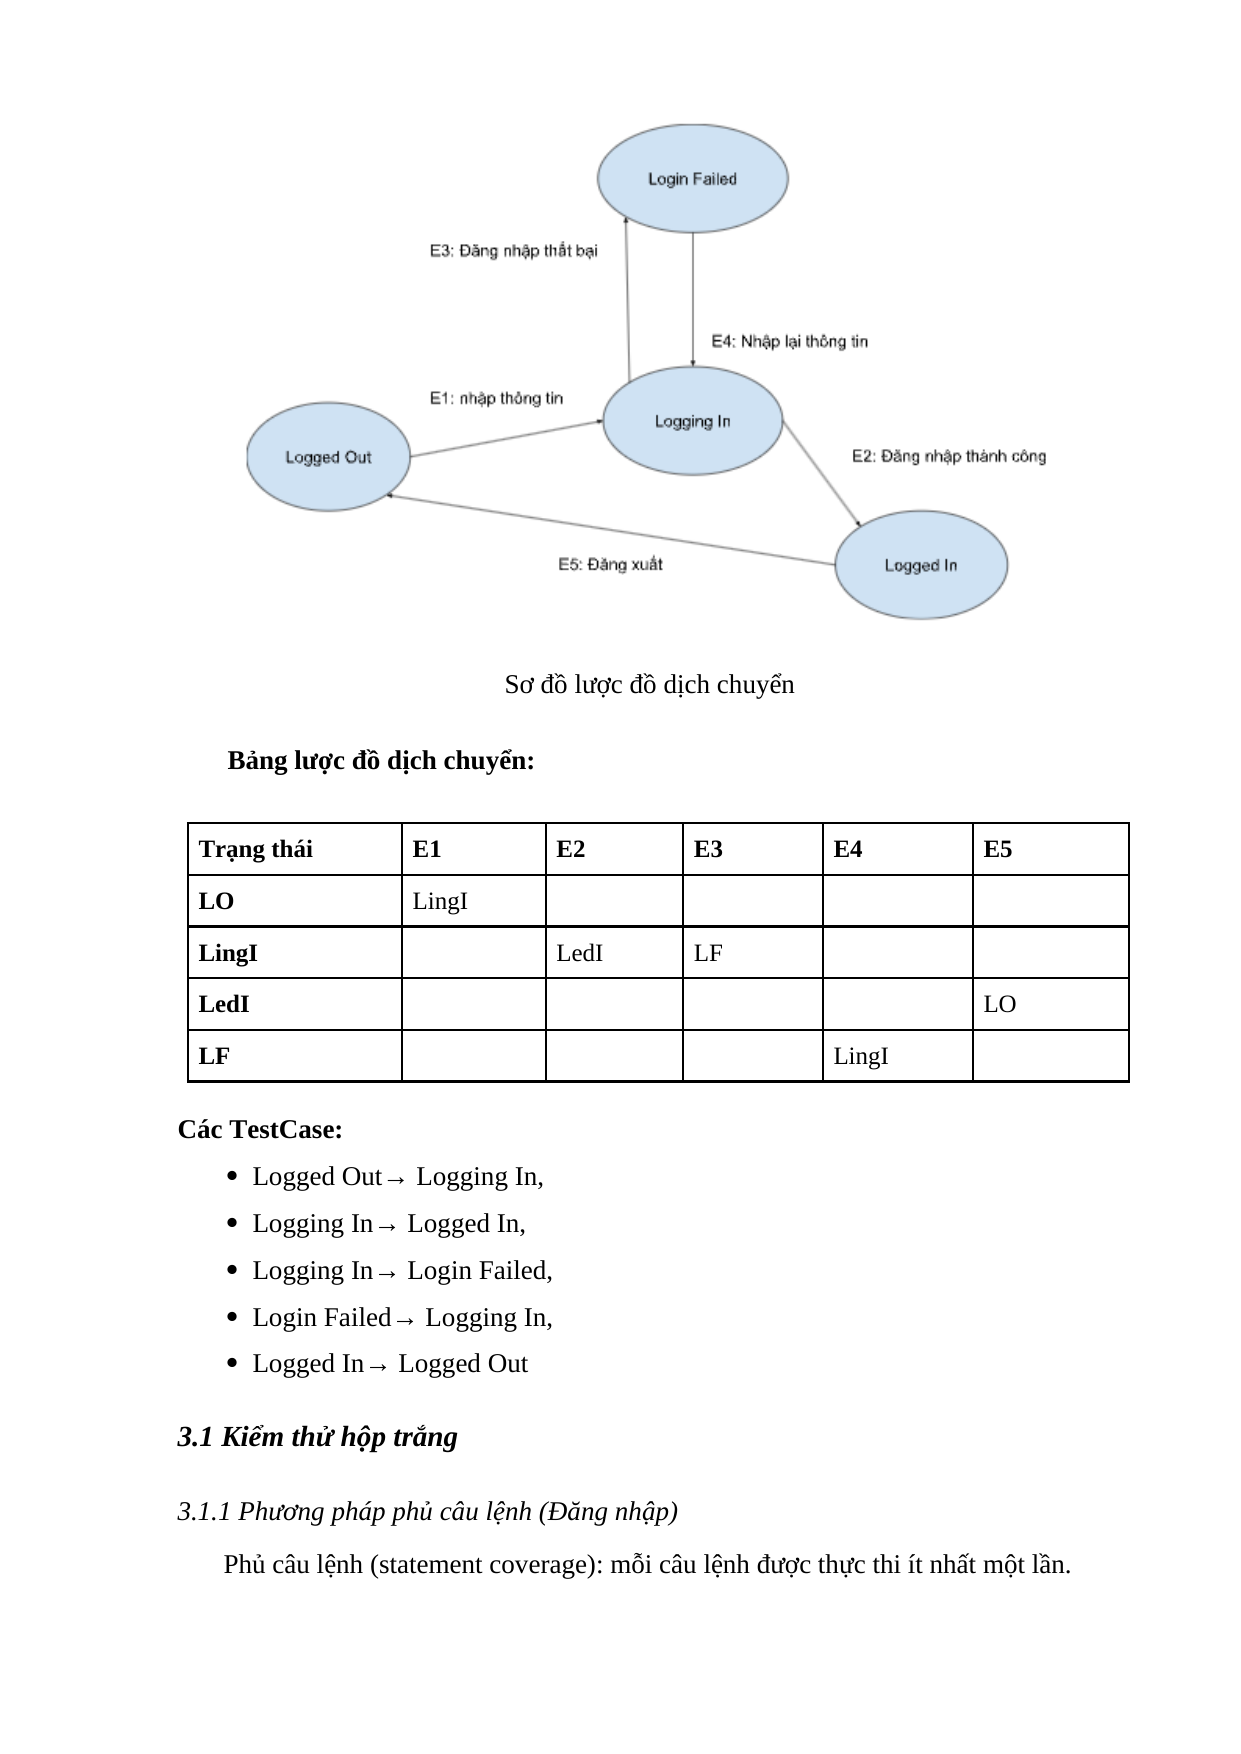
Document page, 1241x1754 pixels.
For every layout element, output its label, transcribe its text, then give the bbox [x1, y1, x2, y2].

table_header E5 [974, 824, 1128, 874]
list Logging In→ Login Failed, [227, 1254, 1122, 1285]
table_cell LO [189, 876, 401, 925]
table_cell [403, 1031, 545, 1080]
text Bảng lược đồ dịch chuyển: [227, 744, 1122, 775]
list Logged Out→ Logging In, [227, 1160, 1122, 1191]
table_cell [974, 1031, 1128, 1080]
list Phủ câu lệnh (statement coverage): mỗi câu lệnh được thực thi ít nhất một lần. [223, 1548, 1122, 1579]
text Các TestCase: [177, 837, 1122, 1144]
table_header E2 [547, 824, 682, 874]
table_cell LingI [824, 1031, 972, 1080]
table_cell LedI [189, 979, 401, 1029]
table_cell [684, 1031, 822, 1080]
table_header E3 [684, 824, 822, 874]
table_cell [403, 928, 545, 977]
table_cell [547, 1031, 682, 1080]
table_cell LingI [403, 876, 545, 925]
table_cell [824, 928, 972, 977]
subtitle 3.1 Kiểm thử hộp trắng [177, 1419, 1122, 1453]
table_cell LingI [189, 928, 401, 977]
table_cell [684, 876, 822, 925]
list Logging In→ Logged In, [227, 1207, 1122, 1238]
table_cell [824, 979, 972, 1029]
table_cell [547, 876, 682, 925]
table_cell LO [974, 979, 1128, 1029]
table_cell [974, 876, 1128, 925]
table_cell [403, 979, 545, 1029]
text Sơ đồ lược đồ dịch chuyển [177, 668, 1122, 699]
table_cell [547, 979, 682, 1029]
picture [225, 118, 1074, 625]
table_cell LF [189, 1031, 401, 1080]
table_header E1 [403, 824, 545, 874]
table_cell [684, 979, 822, 1029]
subtitle 3.1.1 Phương pháp phủ câu lệnh (Đăng nhập) [177, 1495, 1122, 1526]
table_cell LedI [547, 928, 682, 977]
table_header Trạng thái [189, 824, 401, 874]
list Login Failed→ Logging In, [227, 1301, 1122, 1332]
table_cell LF [684, 928, 822, 977]
table_cell [824, 876, 972, 925]
table_header E4 [824, 824, 972, 874]
list Logged In→ Logged Out [227, 1348, 1122, 1379]
table_cell [974, 928, 1128, 977]
